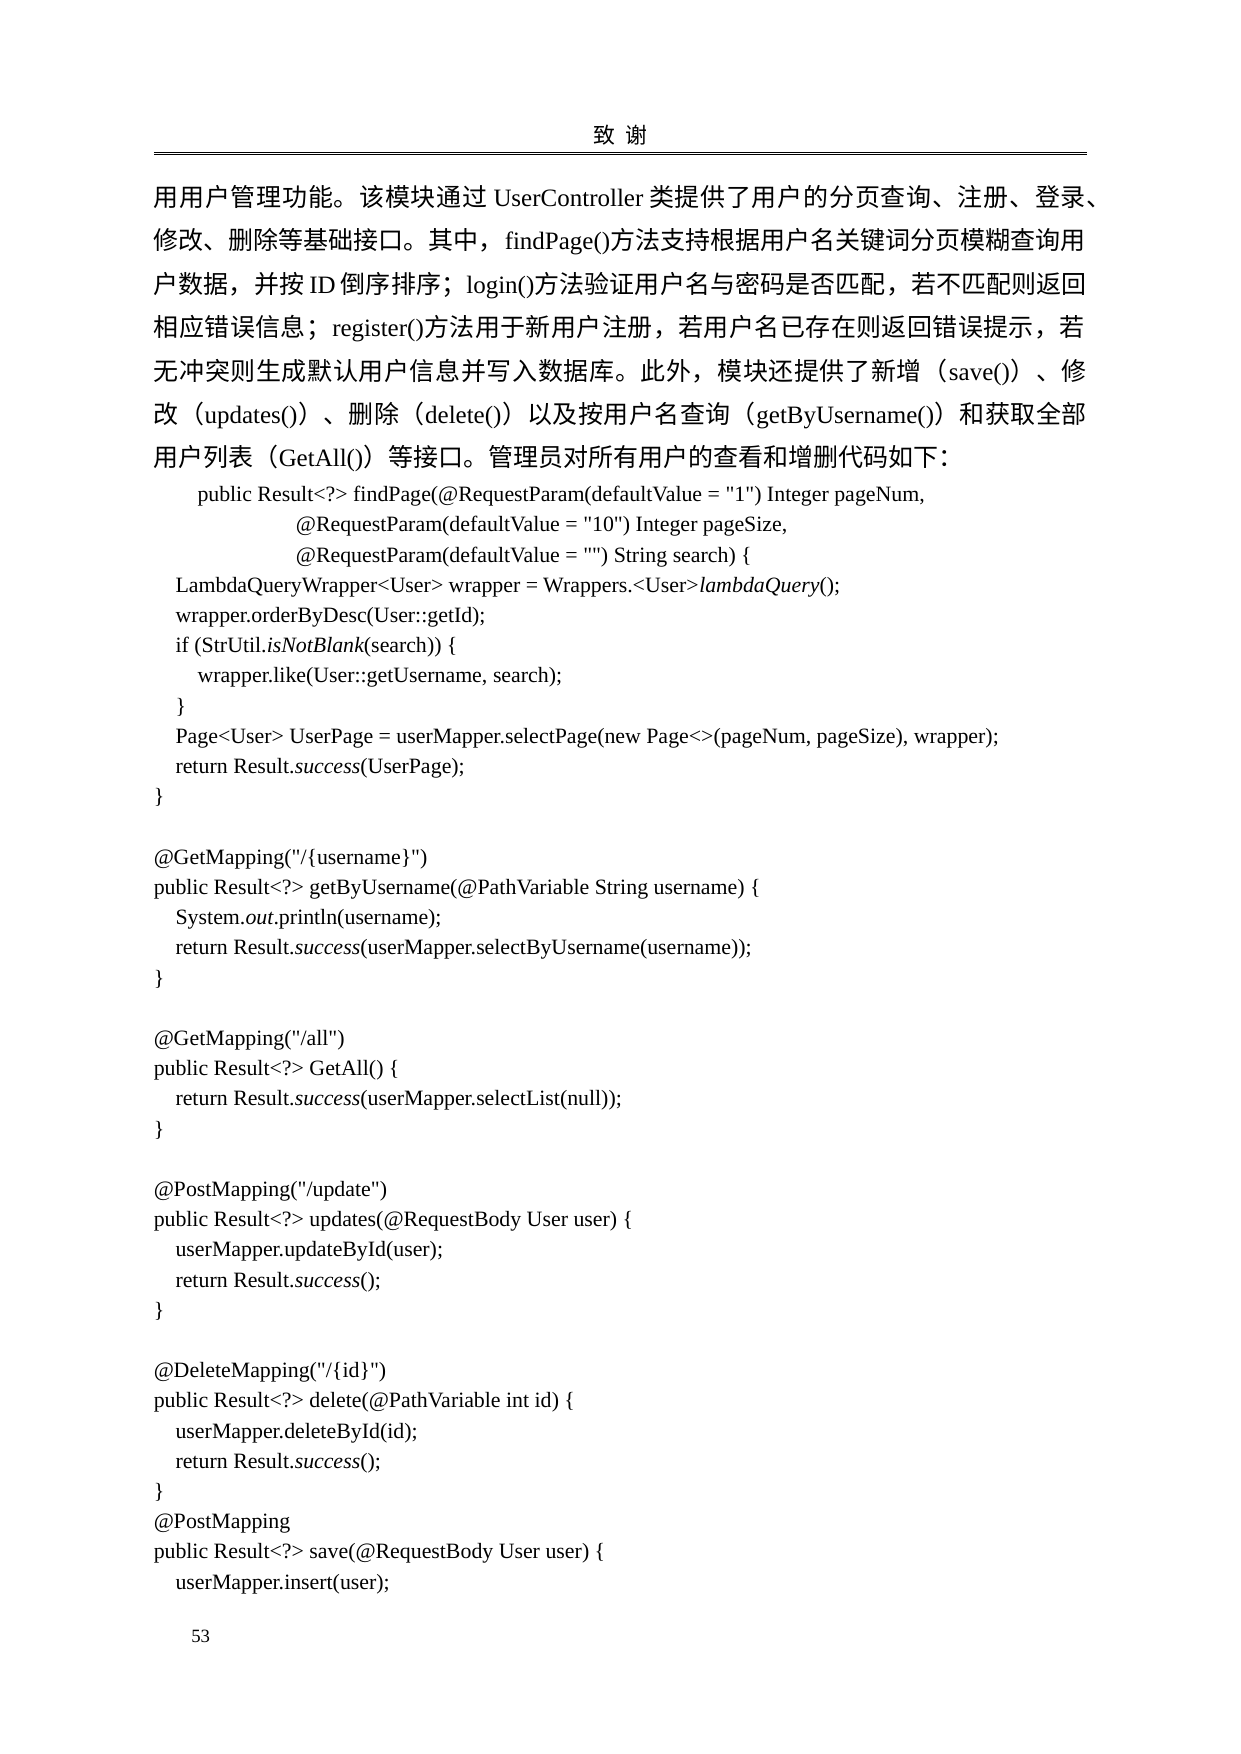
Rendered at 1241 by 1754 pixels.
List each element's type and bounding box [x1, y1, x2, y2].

text [153, 177, 1087, 474]
text [153, 481, 1087, 1594]
